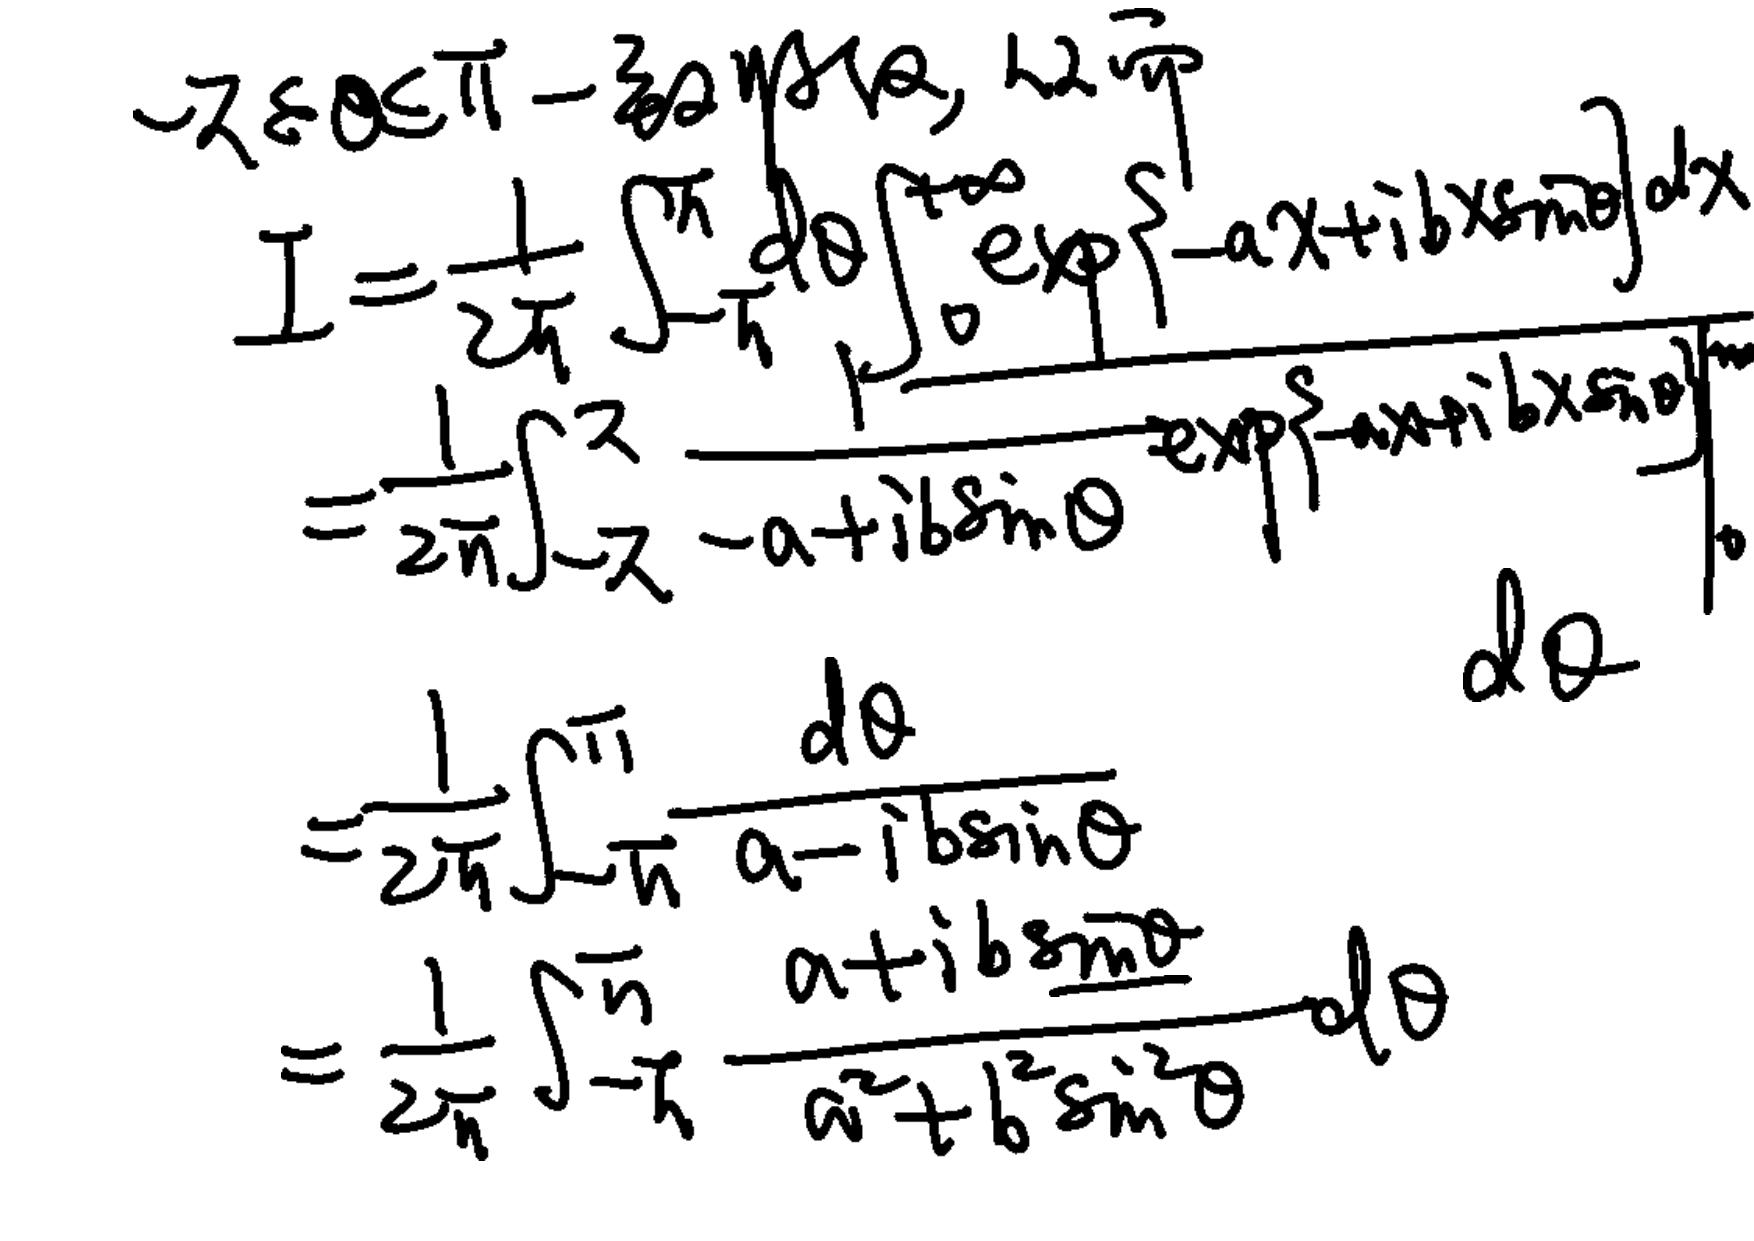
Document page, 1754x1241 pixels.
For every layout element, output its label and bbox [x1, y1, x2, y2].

picture [133, 8, 1754, 702]
picture [281, 657, 1449, 1161]
